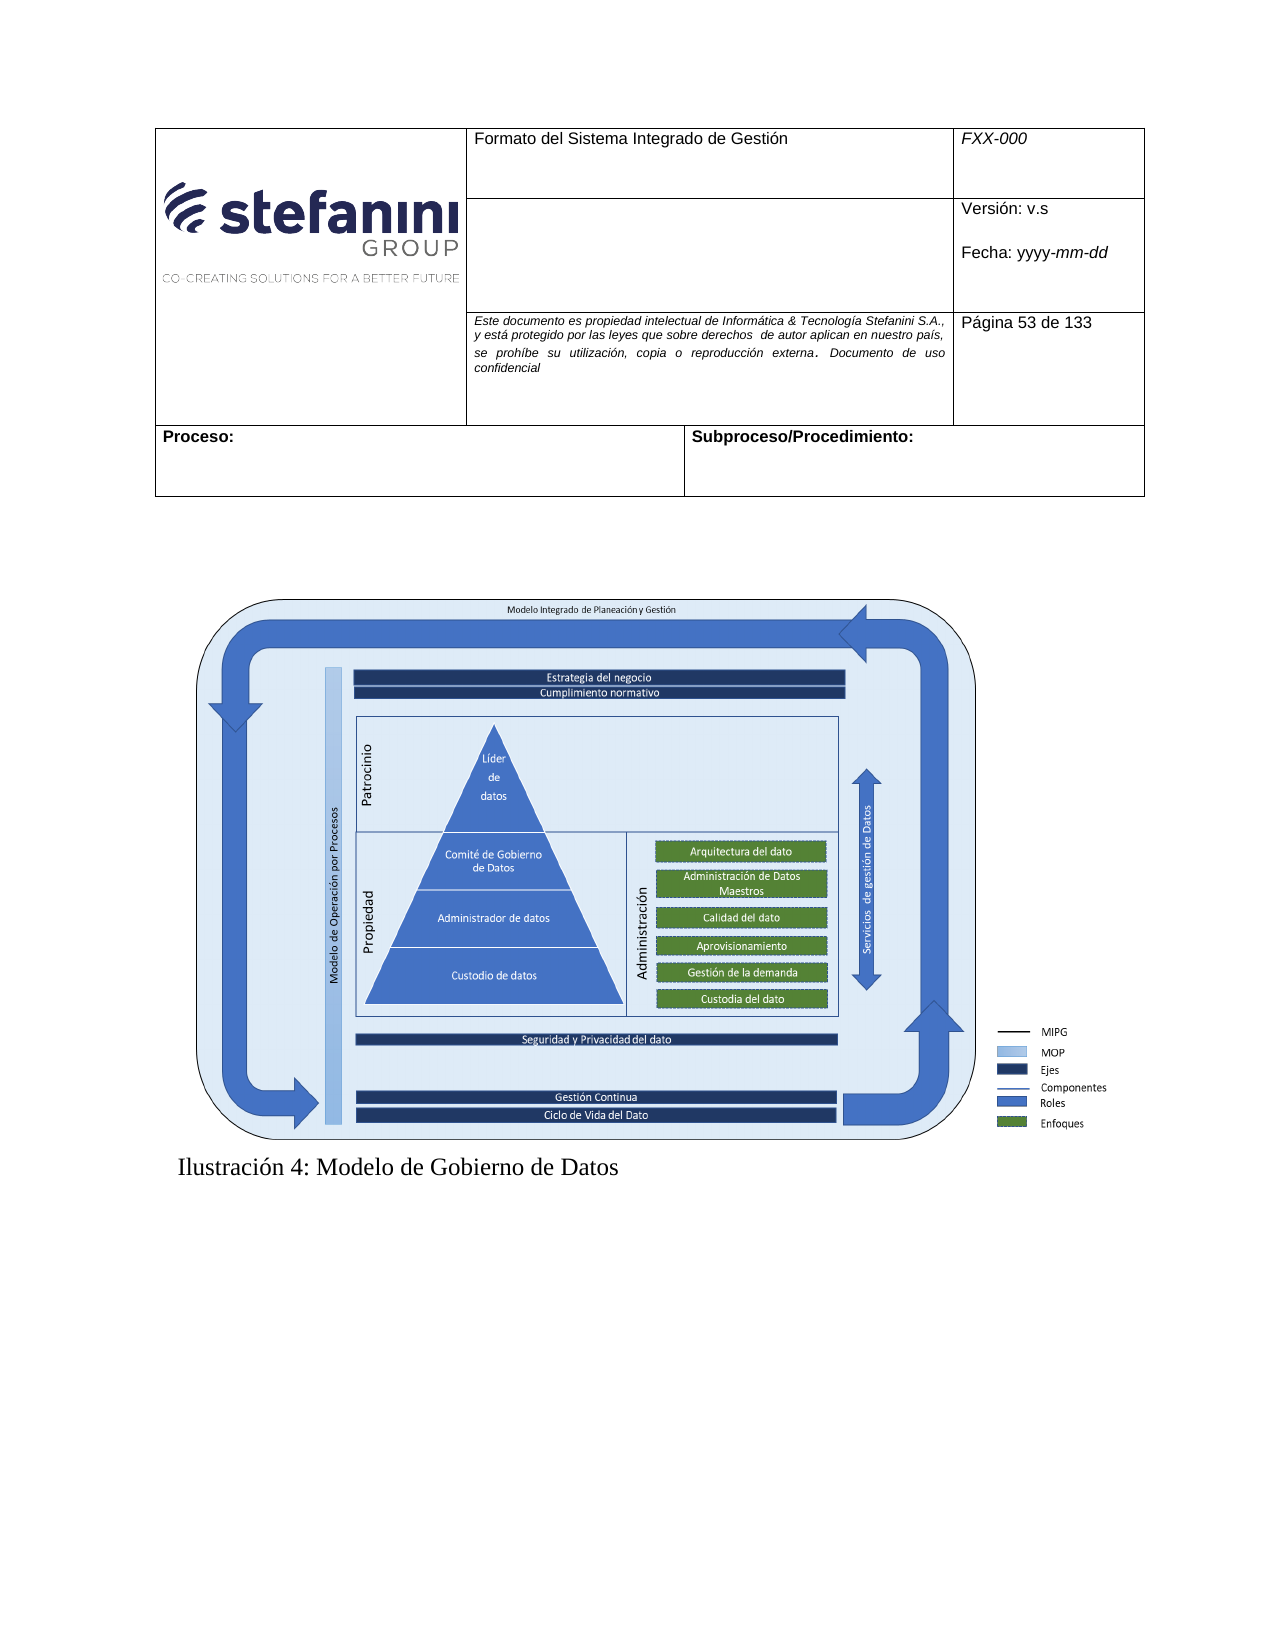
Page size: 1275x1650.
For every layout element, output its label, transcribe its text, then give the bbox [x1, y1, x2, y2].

text Ilustración 4: Modelo de Gobierno de Datos [177, 1152, 1098, 1180]
picture [196, 599, 1115, 1140]
picture [162, 182, 460, 286]
